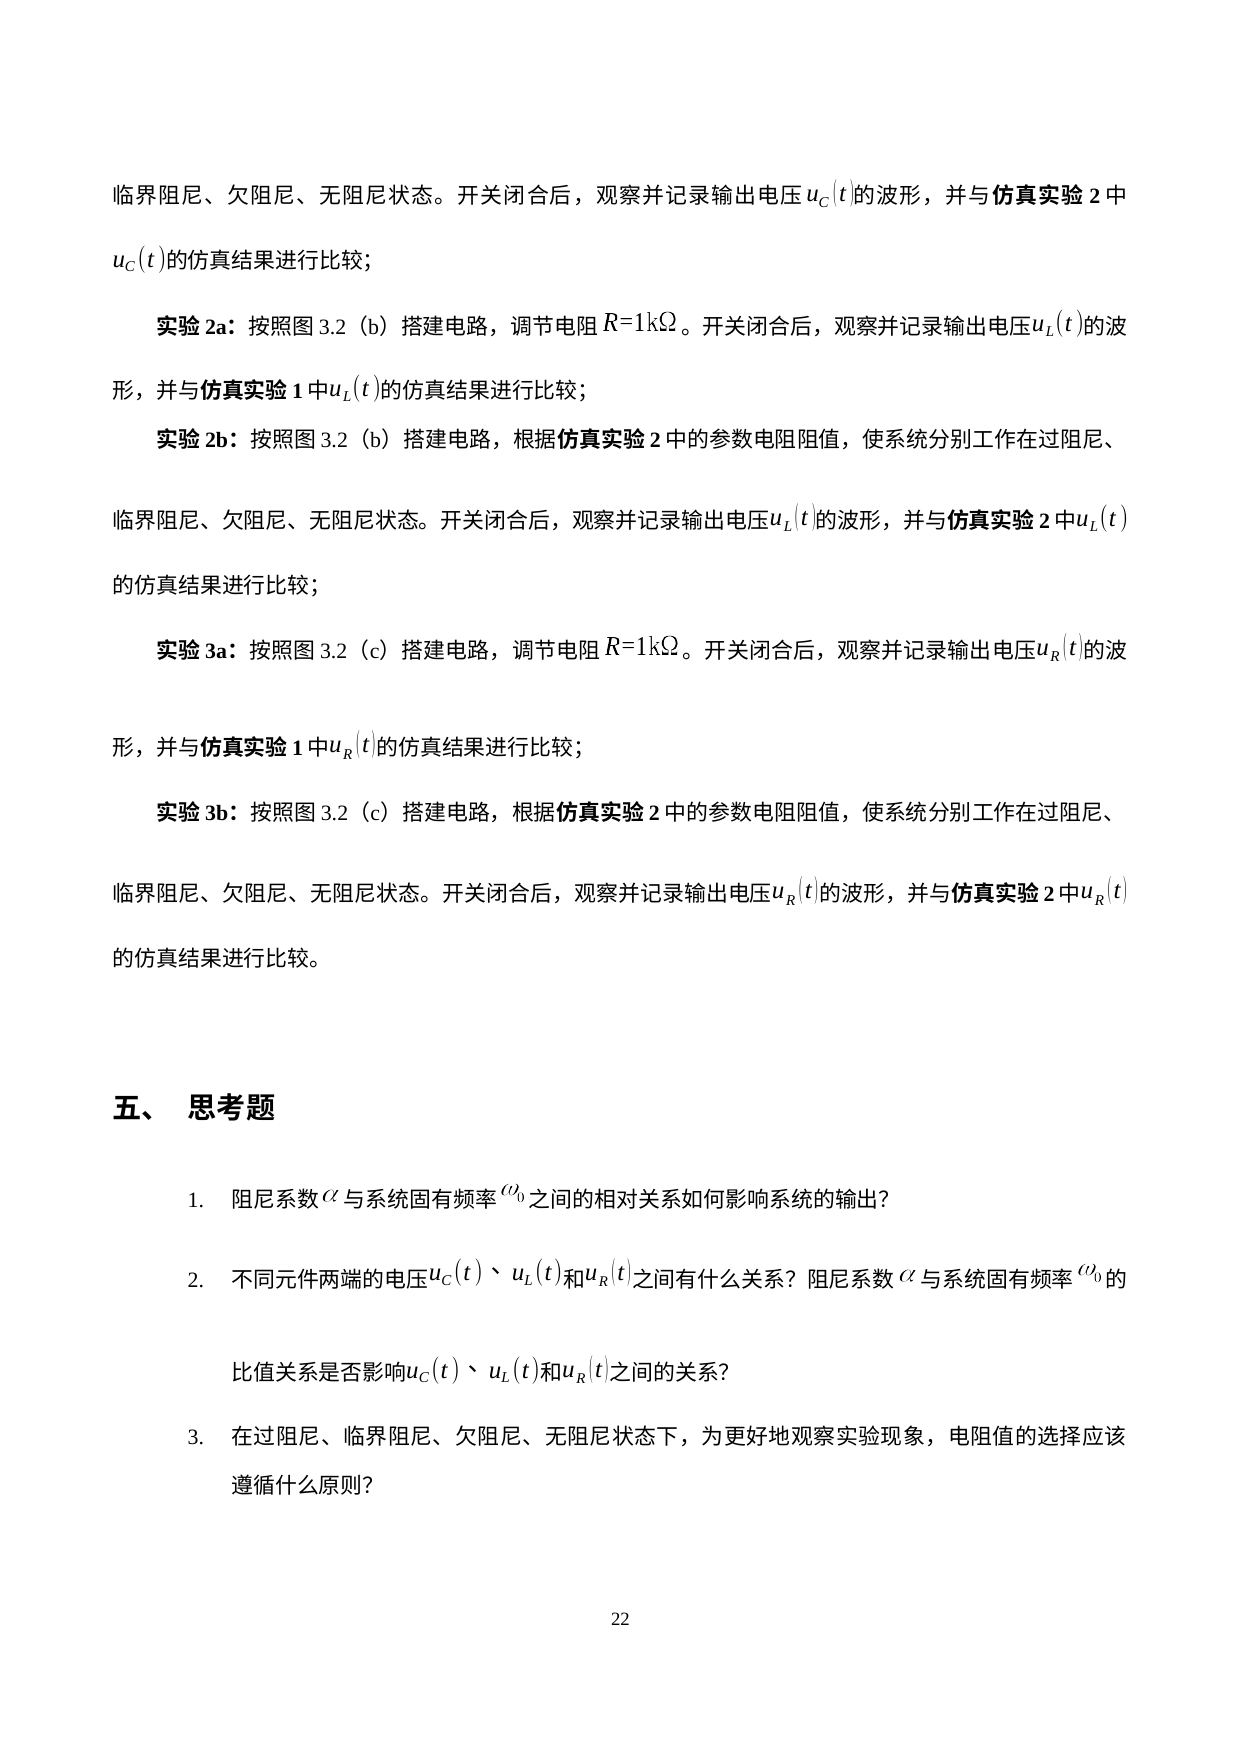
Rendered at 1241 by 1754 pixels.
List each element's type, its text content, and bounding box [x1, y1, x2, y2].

text 实验3a：按照图3.2（c）搭建电路，调节电阻。开关闭合后，观察并记录输出电压的波形，并与仿真实验1中的仿真结果进行比较； [112, 616, 1128, 778]
list 阻尼系数与系统固有频率之间的相对关系如何影响系统的输出？ [187, 1159, 1128, 1224]
text 实验2a：按照图3.2（b）搭建电路，调节电阻。开关闭合后，观察并记录输出电压的波形，并与仿真实验1中的仿真结果进行比较； [112, 292, 1128, 405]
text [112, 162, 1128, 276]
list 思考题 [112, 1073, 1128, 1138]
text 实验2b：按照图3.2（b）搭建电路，根据仿真实验2中的参数电阻阻值，使系统分别工作在过阻尼、临界阻尼、欠阻尼、无阻尼状态。开关闭合后，观察并记录输出电压的波形，并与仿真实验2中的仿真结果进行比较； [112, 421, 1128, 600]
list 不同元件两端的电压和之间有什么关系？阻尼系数与系统固有频率的比值关系是否影响和之间的关系？ [187, 1240, 1128, 1403]
text 实验3b：按照图3.2（c）搭建电路，根据仿真实验2中的参数电阻阻值，使系统分别工作在过阻尼、临界阻尼、欠阻尼、无阻尼状态。开关闭合后，观察并记录输出电压的波形，并与仿真实验2中的仿真结果进行比较。 [112, 794, 1128, 973]
list 在过阻尼、临界阻尼、欠阻尼、无阻尼状态下，为更好地观察实验现象，电阻值的选择应该遵循什么原则？ [187, 1419, 1128, 1500]
